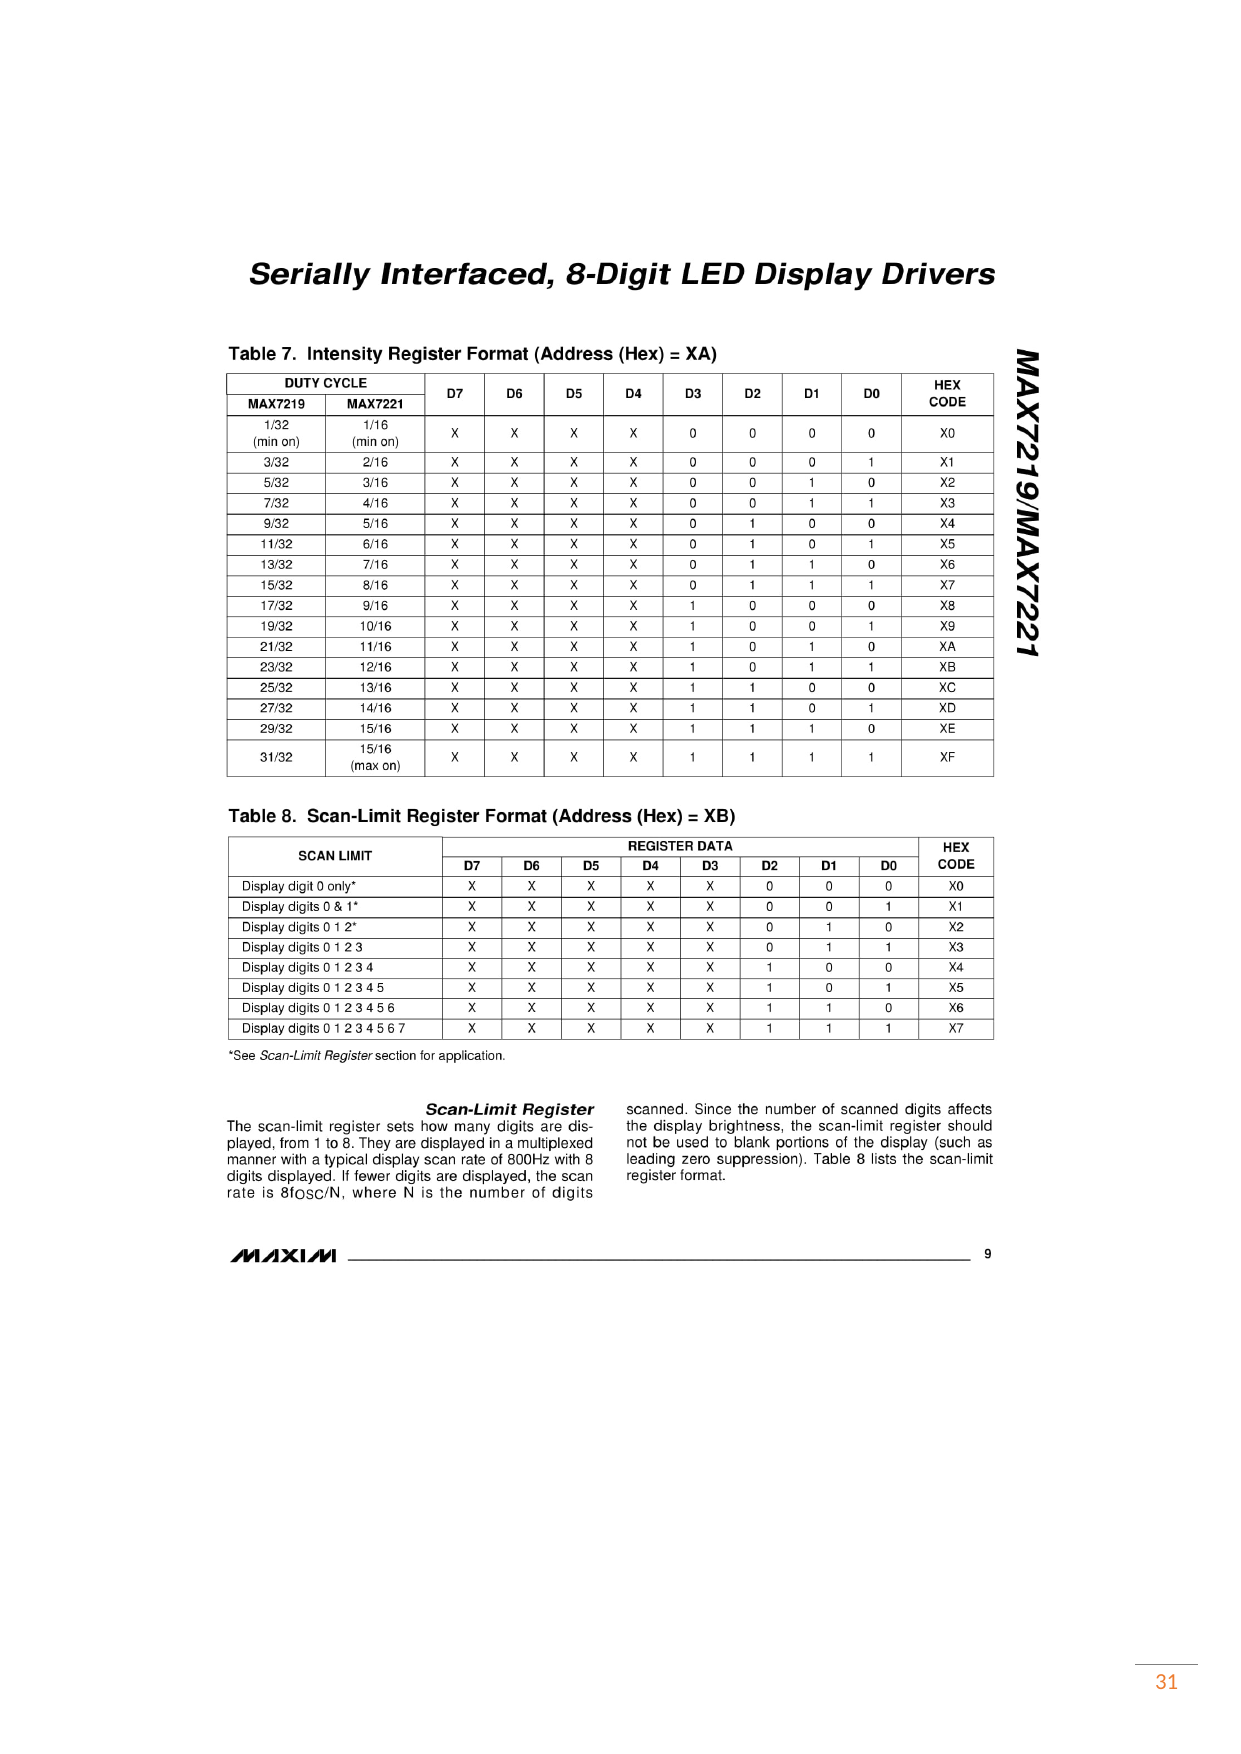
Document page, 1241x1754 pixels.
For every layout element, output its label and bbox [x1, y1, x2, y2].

picture [147, 147, 1092, 1370]
